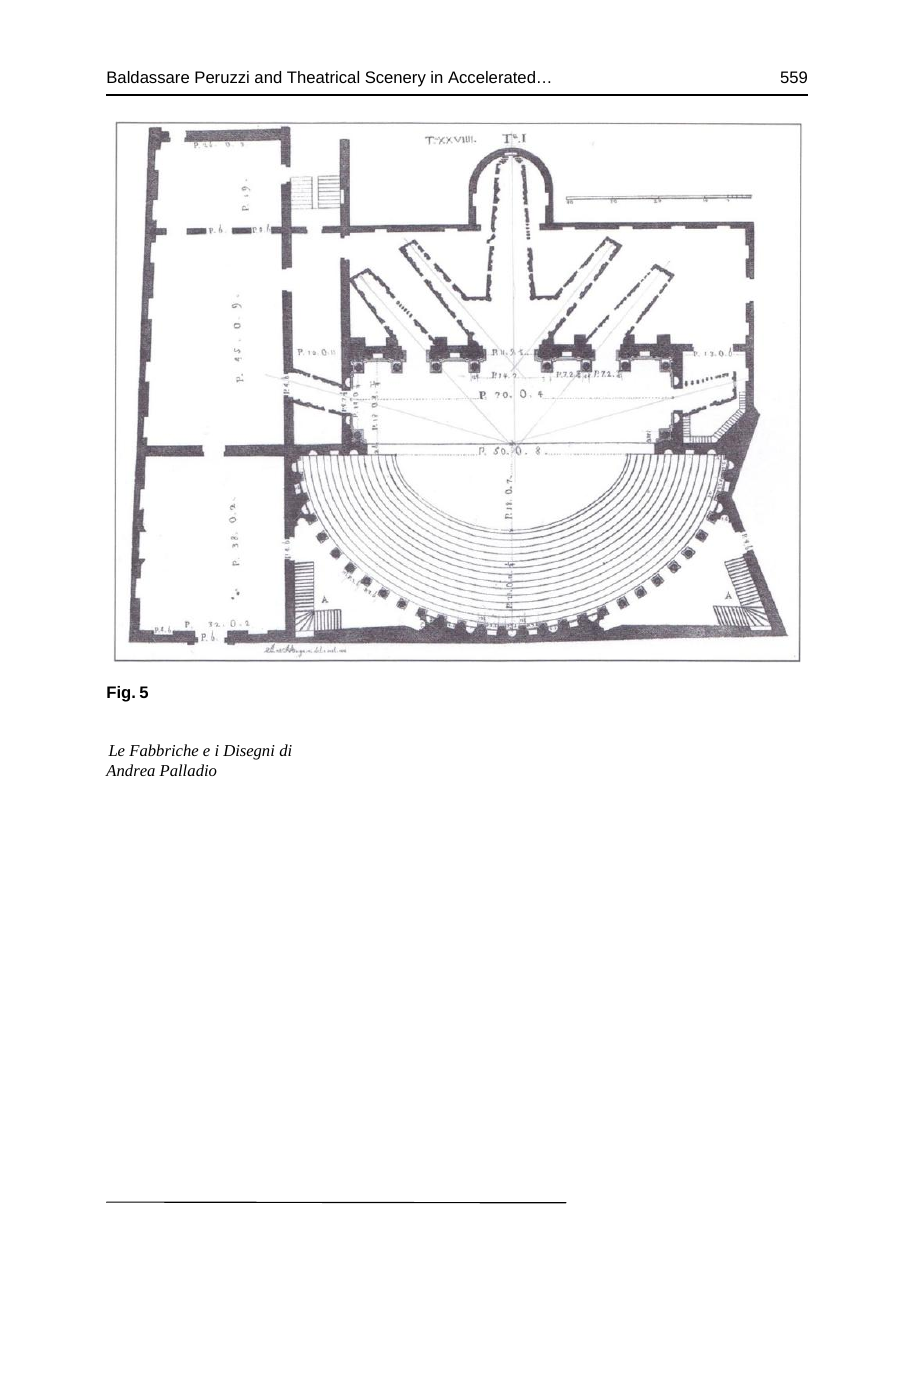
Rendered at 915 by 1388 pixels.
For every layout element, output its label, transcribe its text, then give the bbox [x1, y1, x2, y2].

picture [112, 121, 804, 663]
text Andrea Palladio [106, 761, 808, 780]
table_header Baldassare Peruzzi and Theatrical Scenery in Accelerated… [106, 67, 633, 87]
table_cell [633, 87, 808, 94]
table_header 559 [633, 67, 808, 87]
text Le Fabbriche e i Disegni di [108, 741, 808, 760]
table_cell [106, 87, 633, 94]
text Fig. 5 [106, 683, 808, 702]
